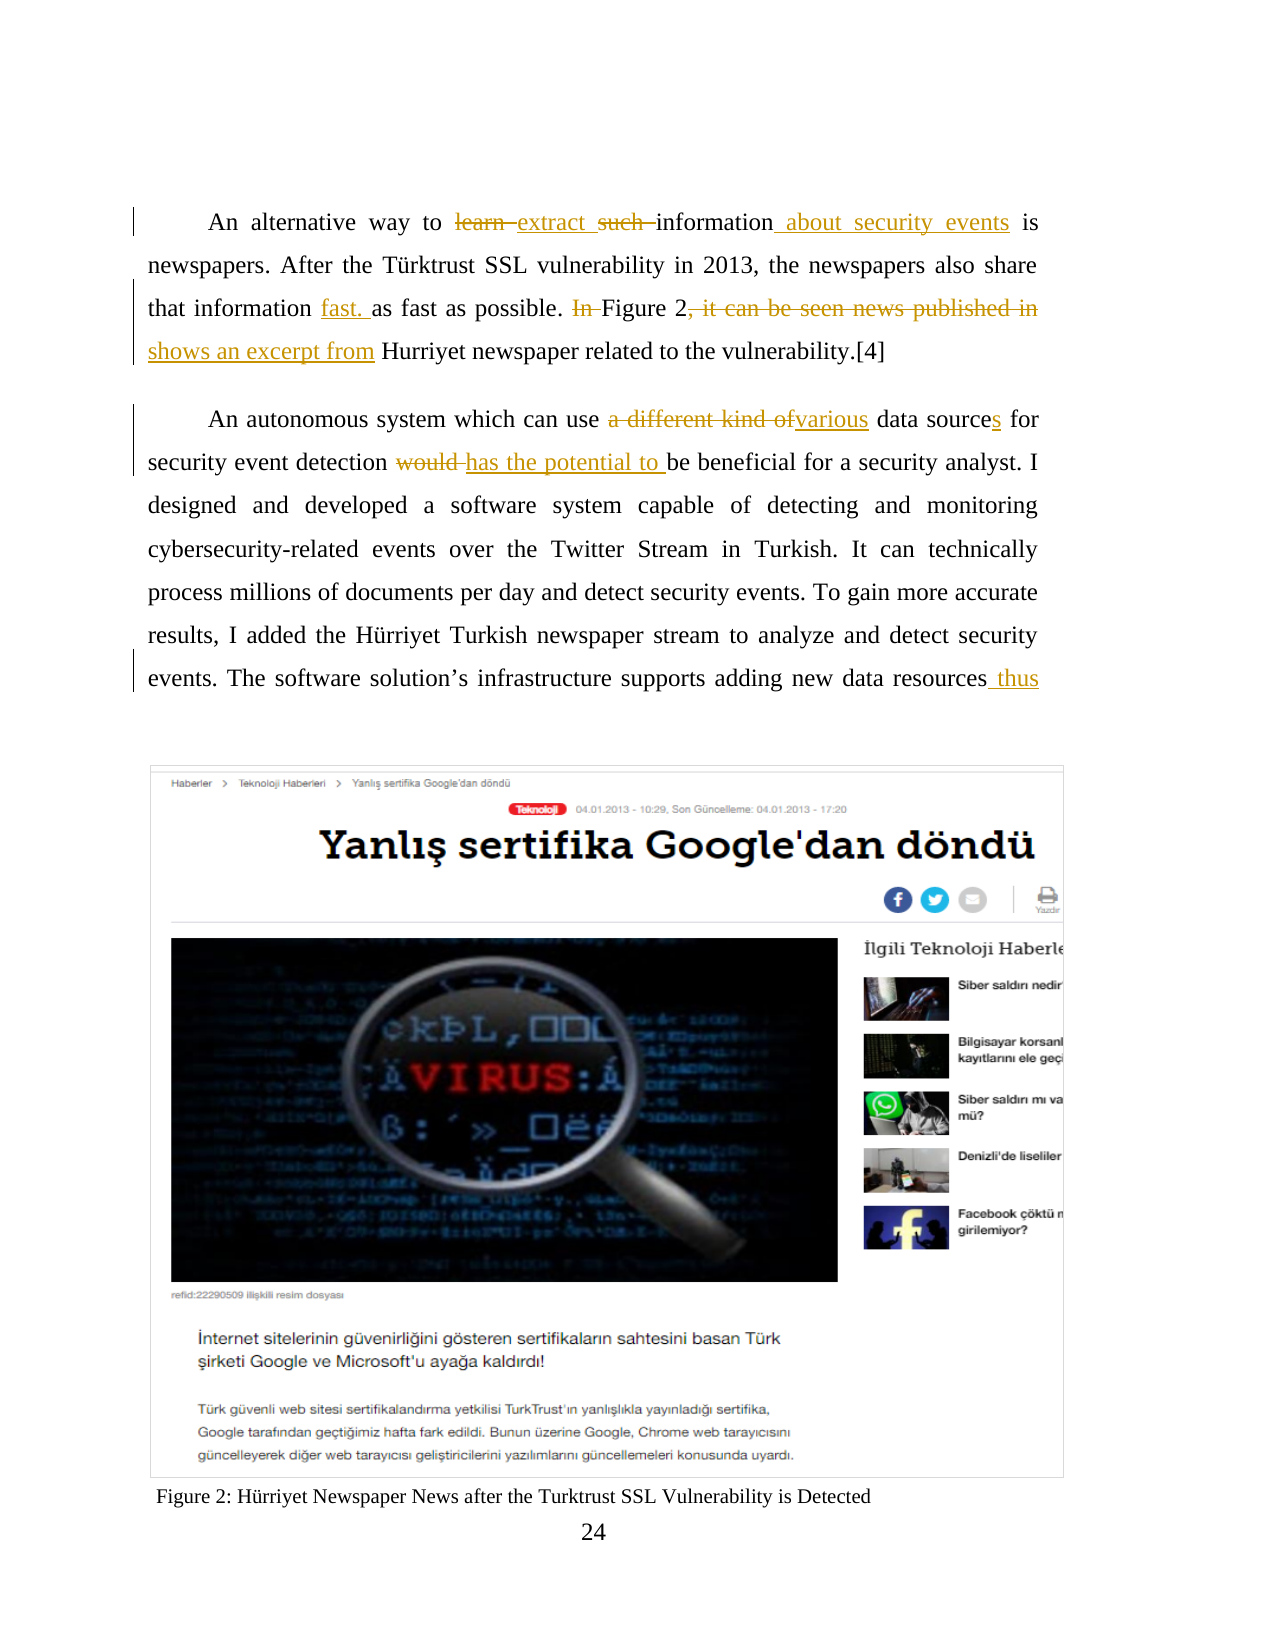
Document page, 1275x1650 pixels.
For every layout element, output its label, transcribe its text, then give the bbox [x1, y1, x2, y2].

text An autonomous system which can use data source for security event detection be beneficial for a security analyst. I designed and developed a software system capable of detecting and monitoring cybersecurity-related events over the Twitter Stream in Turkish. It can technically process millions of documents per day and detect security events. To gain more accurate results, I added the Hürriyet Turkish newspaper stream to analyze and detect security events. The software solution’s infrastructure supports adding new data resources. For example, it can be added LinkedIn, Facebook, Eksisozluk website streams to gain more accurate results. [148, 404, 1039, 692]
picture [151, 766, 1063, 1477]
text An alternative way to information is newspapers. After the Türktrust SSL vulnerability in 2013, the newspapers also share that information as fast as possible. Figure 2 Hurriyet newspaper related to the vulnerability.[4] [148, 207, 1039, 365]
